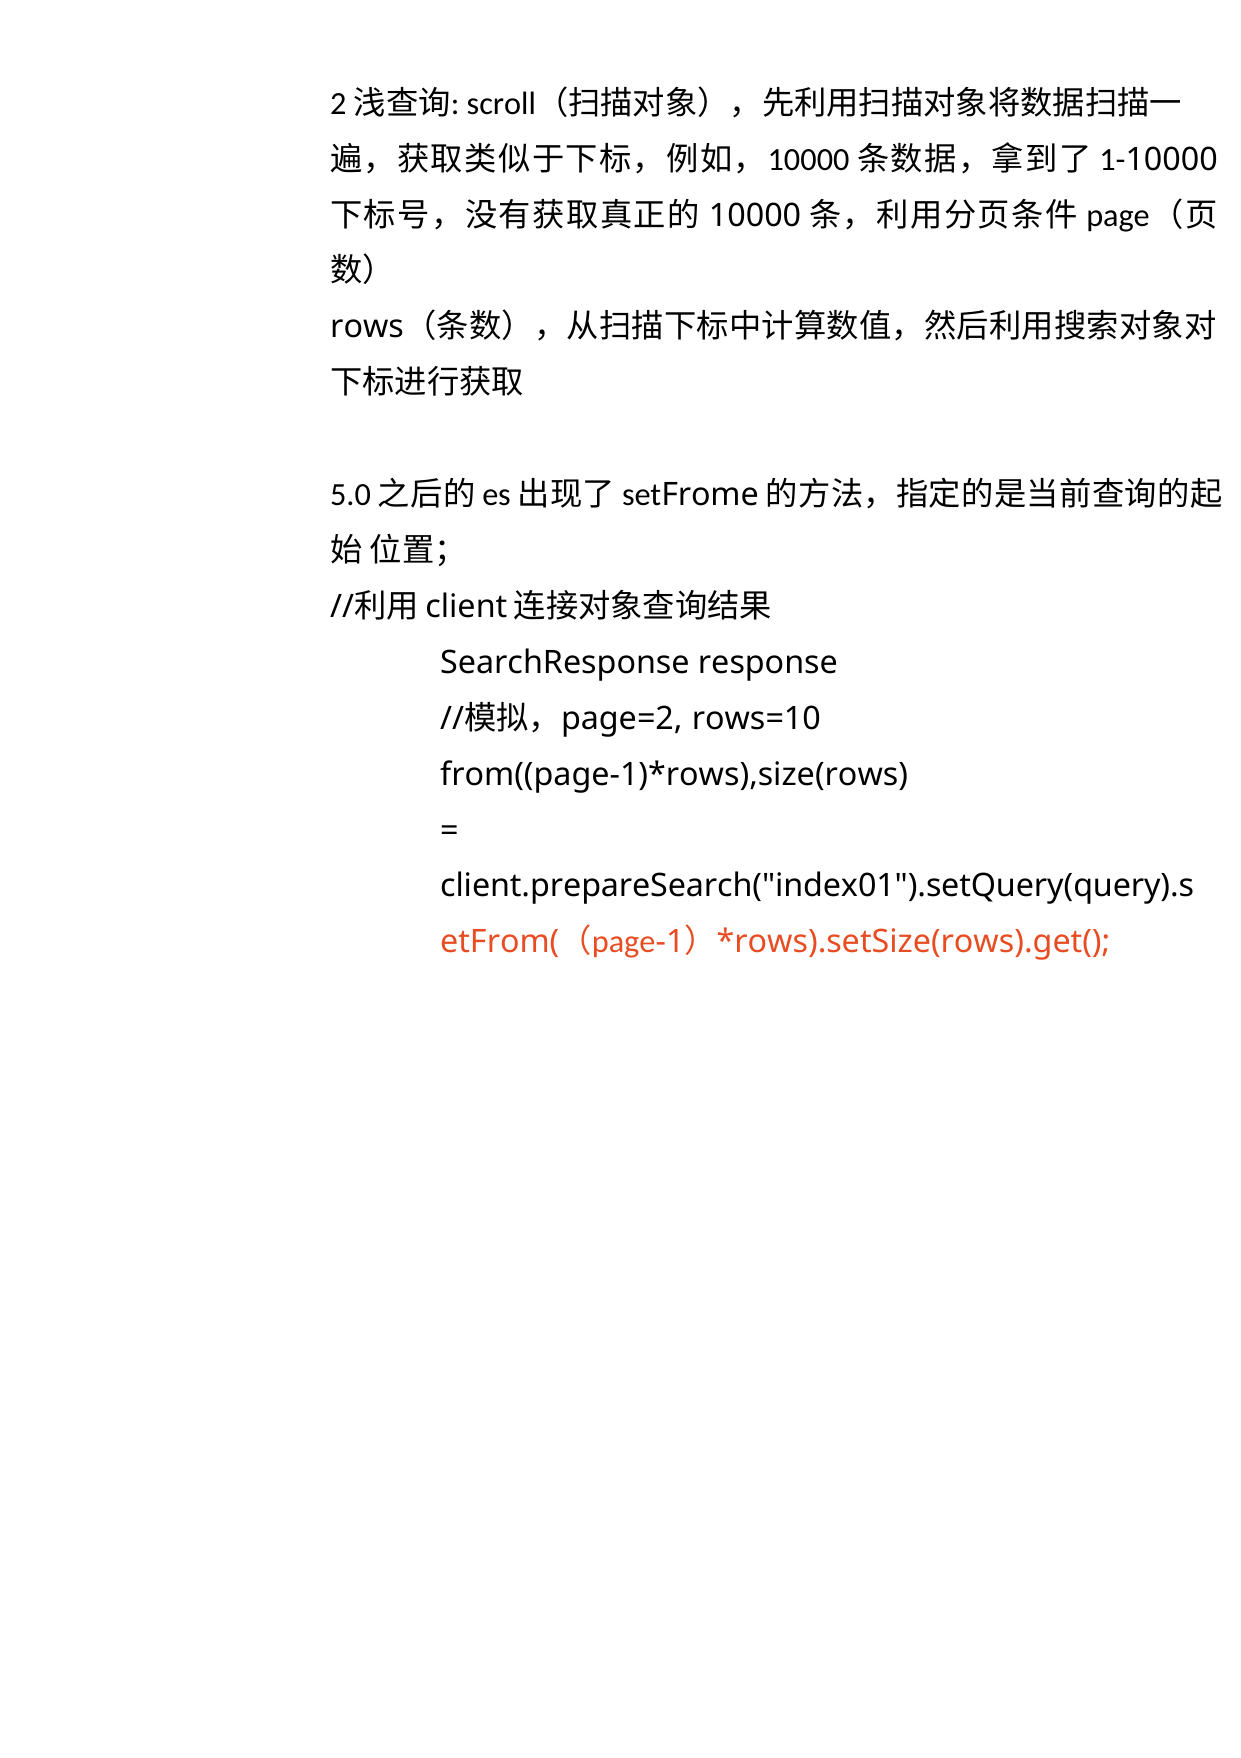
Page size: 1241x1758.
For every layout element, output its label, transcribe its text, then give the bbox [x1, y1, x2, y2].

text SearchResponse response [440, 639, 1223, 682]
text //利用client连接对象查询结果 [330, 583, 1223, 626]
text 遍，获取类似于下标，例如，10000条数据，拿到了1-10000下标号，没有获取真正的10000条，利用分页条件page（页数） [330, 126, 1218, 293]
text = [440, 807, 1223, 849]
text 5.0之后的es出现了setFrome的方法，指定的是当前查询的起始 位置； [330, 461, 1223, 573]
text //模拟，page=2, rows=10 [440, 695, 1223, 738]
text 2 浅查询: scroll（扫描对象），先利用扫描对象将数据扫描一 [330, 79, 1223, 123]
text client.prepareSearch("index01").setQuery(query).s etFrom(（page-1）*rows).setSize(rows).get(); [440, 852, 1212, 964]
text rows（条数），从扫描下标中计算数值，然后利用搜索对象对下标进行获取 [330, 293, 1217, 405]
text from((page-1)*rows),size(rows) [440, 751, 1223, 794]
